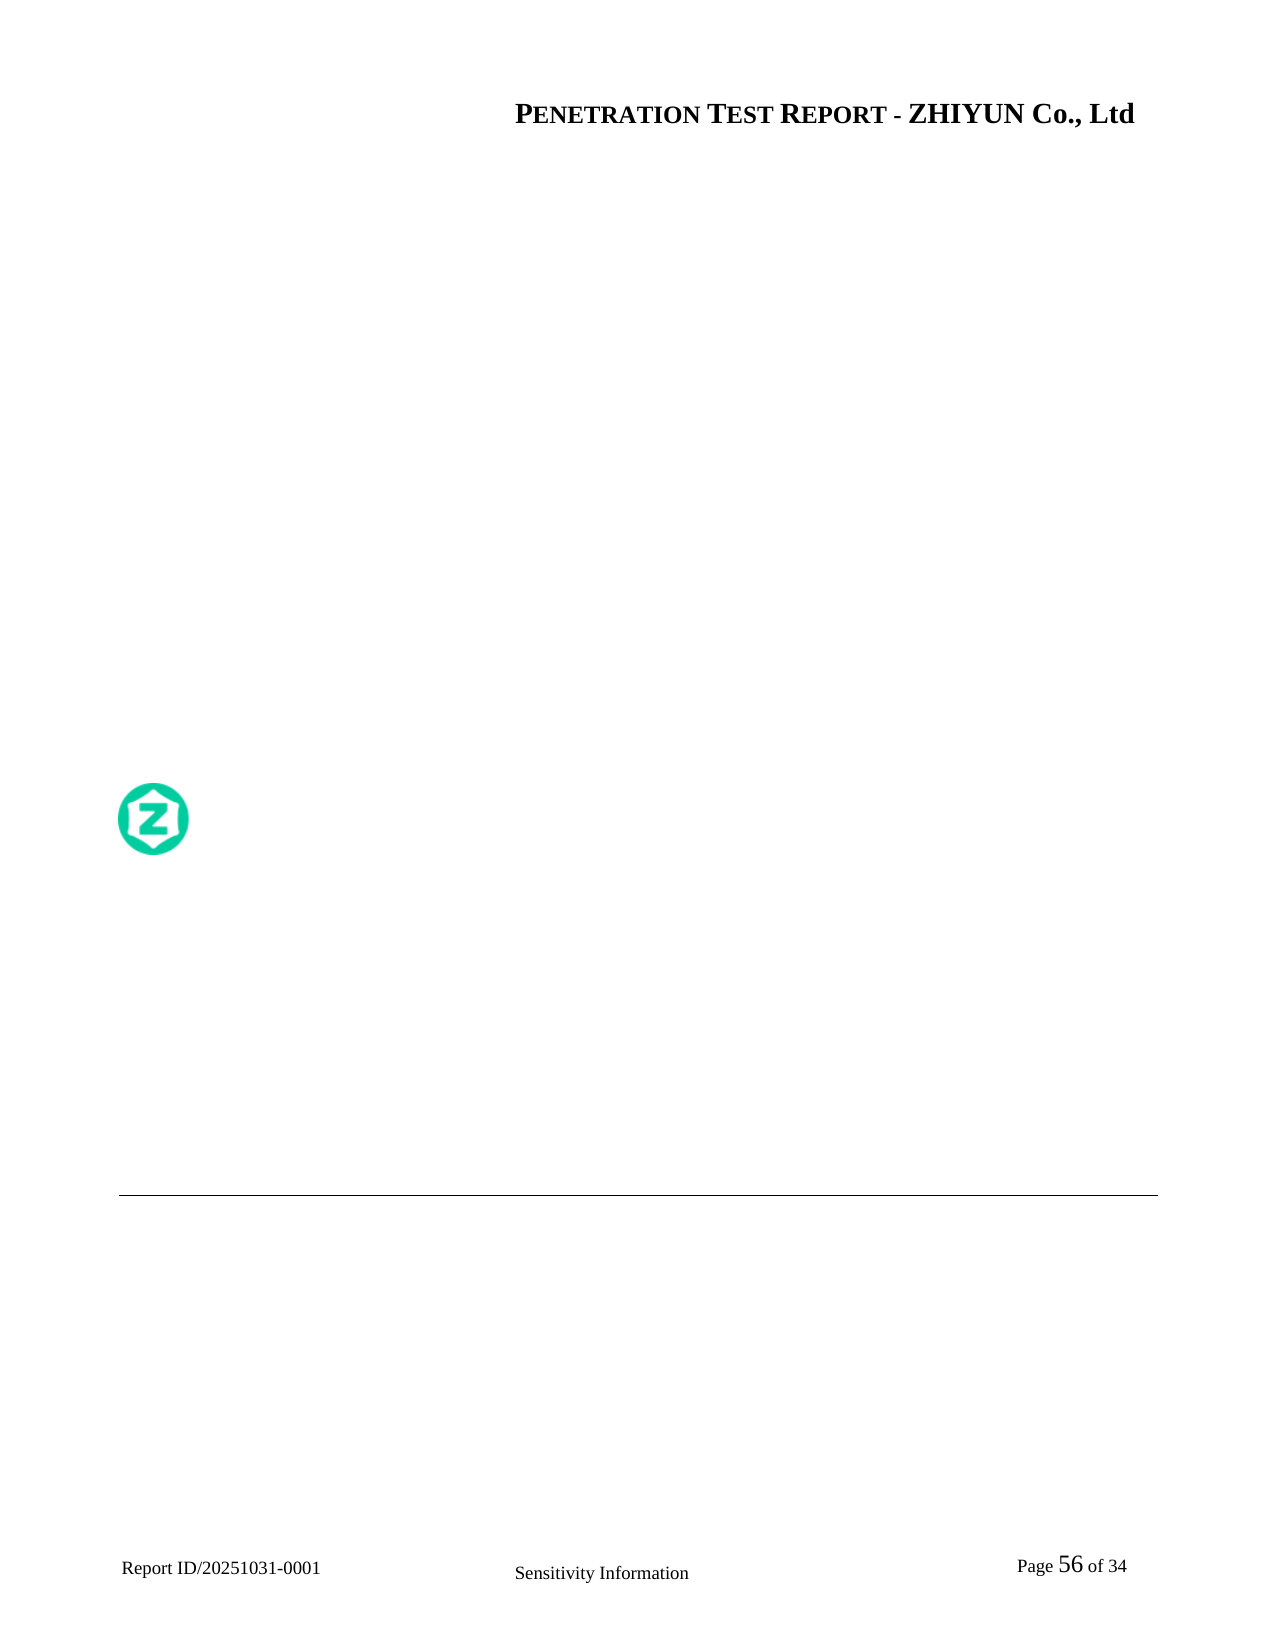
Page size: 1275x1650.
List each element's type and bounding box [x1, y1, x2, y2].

picture [118, 783, 189, 855]
